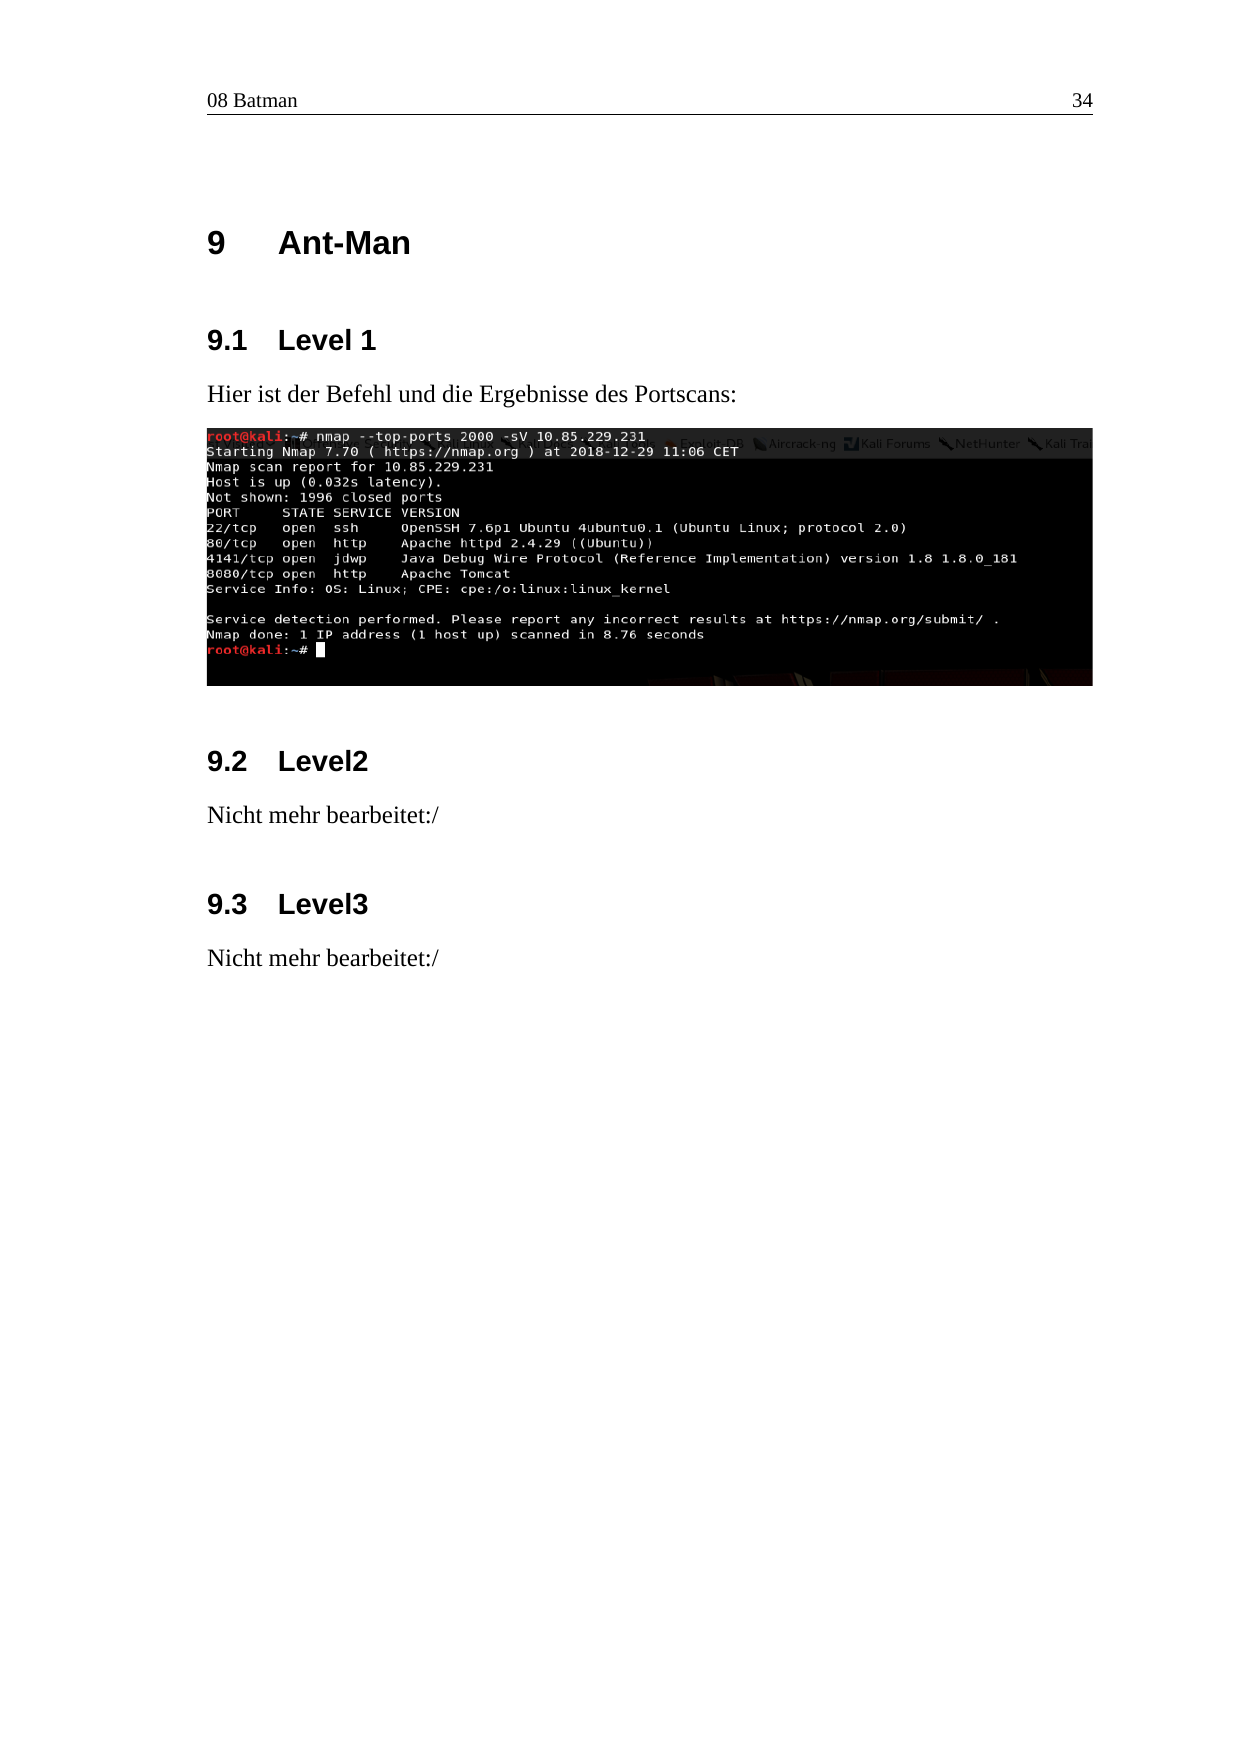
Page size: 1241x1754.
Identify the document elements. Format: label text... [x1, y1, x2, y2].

text Nicht mehr bearbeitet:/ [207, 943, 1093, 972]
subtitle Ant-Man [207, 223, 1093, 261]
subtitle Level3 [207, 887, 1093, 921]
subtitle Level2 [207, 744, 1093, 777]
text Nicht mehr bearbeitet:/ [207, 800, 1093, 829]
subtitle Level 1 [207, 323, 1093, 356]
text Hier ist der Befehl und die Ergebnisse des Portscans: [207, 379, 1093, 407]
picture [206, 428, 1093, 686]
